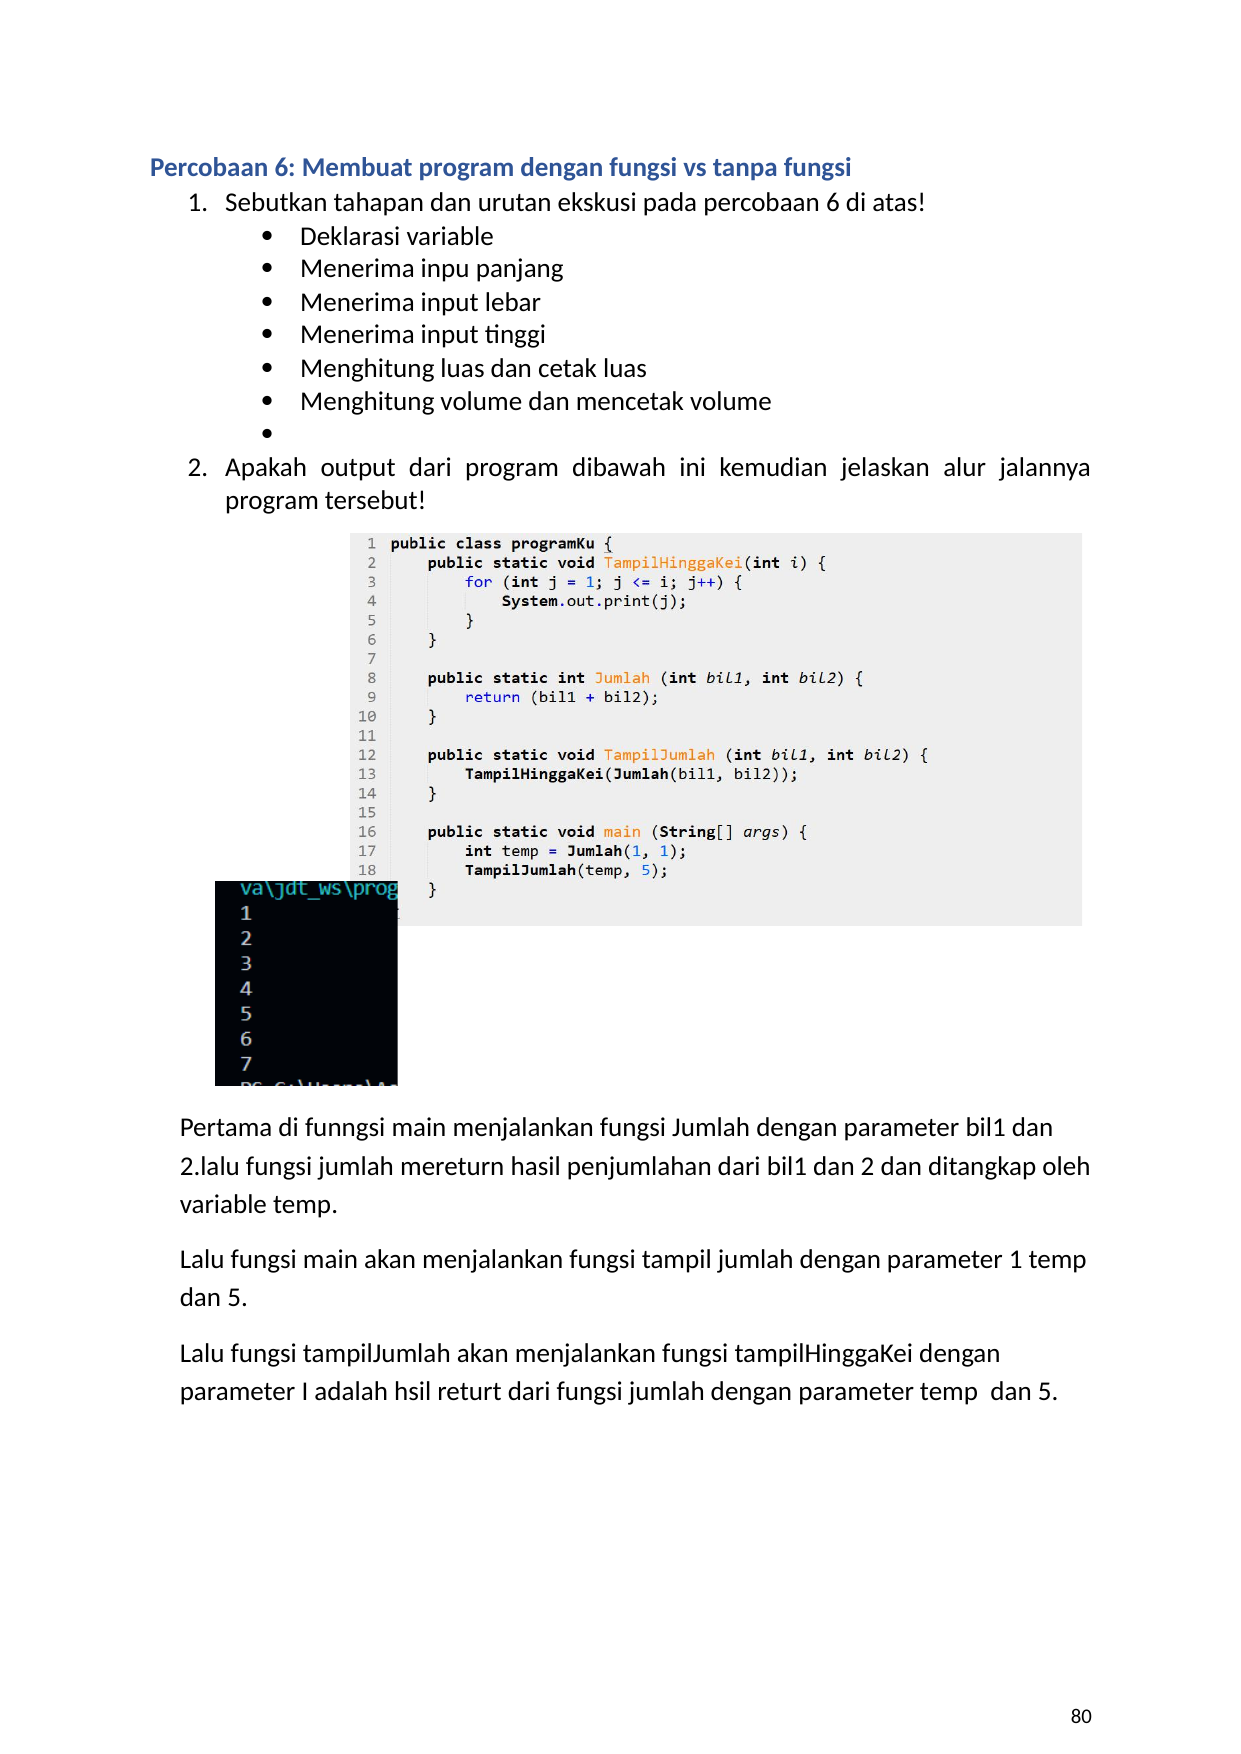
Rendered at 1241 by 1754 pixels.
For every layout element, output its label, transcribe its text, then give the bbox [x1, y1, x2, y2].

text Lalu fungsi tampilJumlah akan menjalankan fungsi tampilHinggaKei dengan parameter I adalah hsil returt dari fungsi jumlah dengan parameter temp dan 5. [179, 1331, 1092, 1408]
list Apakah output dari program dibawah ini kemudian jelaskan alur jalannya program tersebut! [187, 450, 1092, 516]
list Menerima input tinggi [262, 318, 1092, 351]
list Menerima inpu panjang [262, 252, 1092, 285]
list Menerima input lebar [262, 285, 1092, 318]
text Pertama di funngsi main menjalankan fungsi Jumlah dengan parameter bil1 dan 2.lalu fungsi jumlah mereturn hasil penjumlahan dari bil1 dan 2 dan ditangkap oleh variable temp. [179, 1106, 1092, 1221]
list Sebutkan tahapan dan urutan ekskusi pada percobaan 6 di atas! [187, 186, 1092, 219]
list Menghitung volume dan mencetak volume [262, 384, 1092, 417]
text Lalu fungsi main akan menjalankan fungsi tampil jumlah dengan parameter 1 temp dan 5. [179, 1238, 1092, 1314]
subtitle Percobaan 6: Membuat program dengan fungsi vs tanpa fungsi [150, 150, 1092, 183]
picture [215, 533, 1083, 1086]
list Menghitung luas dan cetak luas [262, 351, 1092, 384]
list Deklarasi variable [262, 219, 1092, 252]
